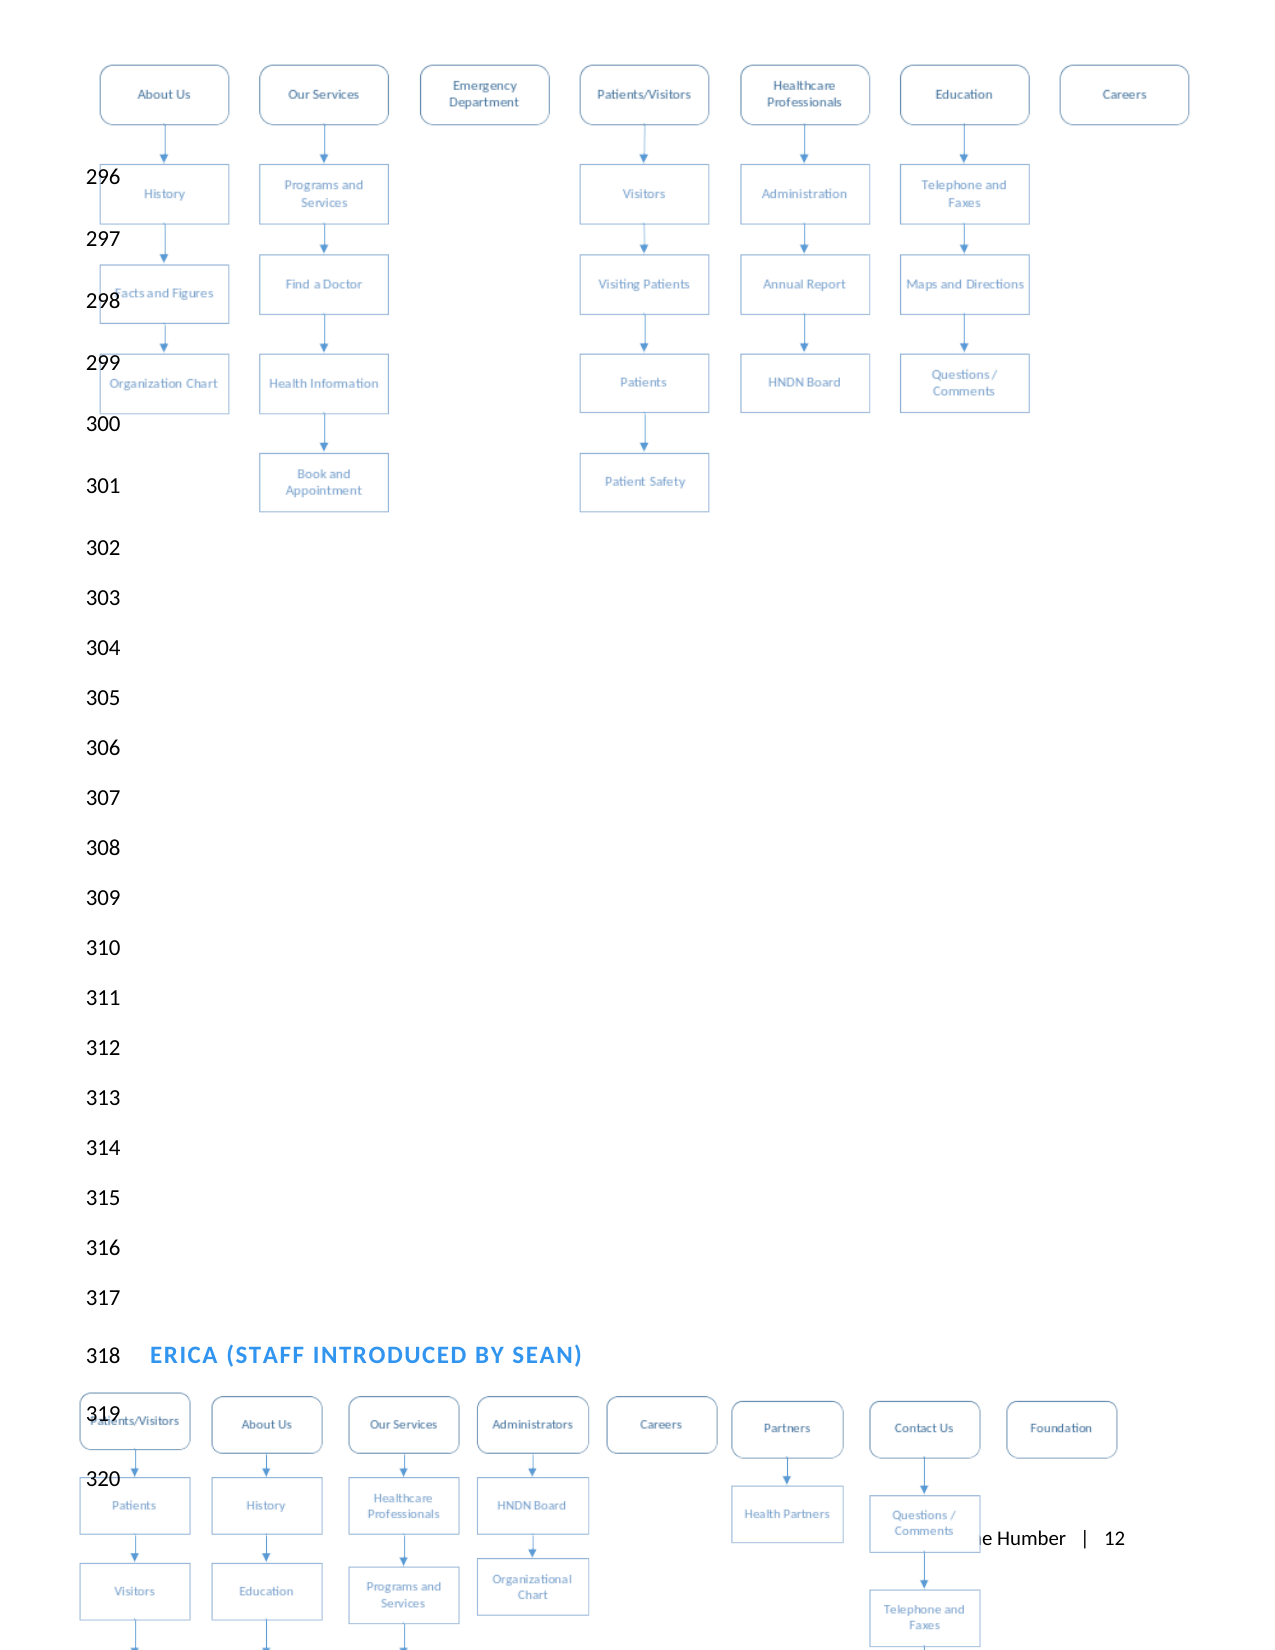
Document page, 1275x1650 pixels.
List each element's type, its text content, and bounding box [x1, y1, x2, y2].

subtitle Erica (staff introduced by Sean) [150, 1339, 1125, 1370]
